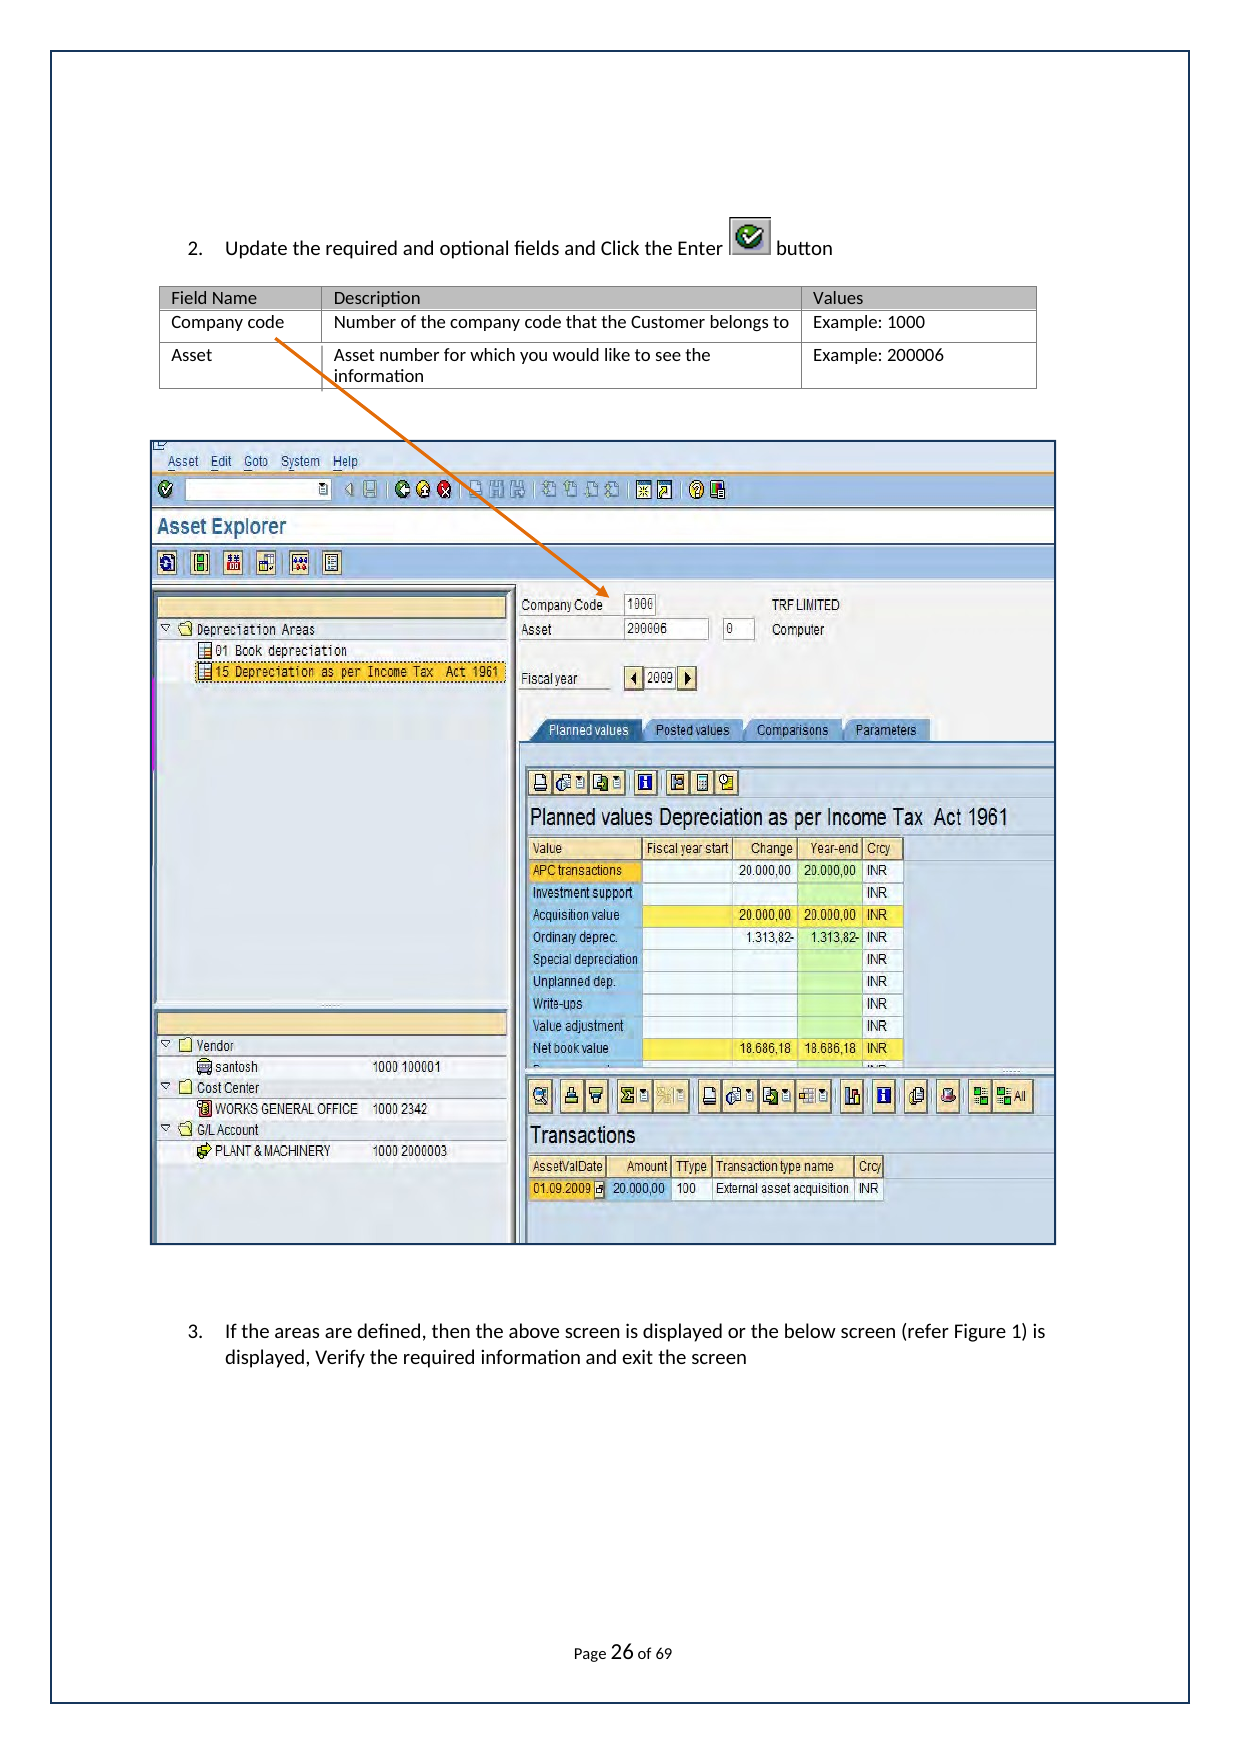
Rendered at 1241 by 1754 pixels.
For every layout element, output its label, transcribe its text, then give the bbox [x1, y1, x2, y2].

table_cell Example: 1000 [802, 311, 1036, 342]
picture [729, 217, 771, 235]
table_header Description [322, 287, 801, 309]
table_cell Asset Asset number for which you would like to see the information [286, 343, 801, 388]
picture [152, 442, 1054, 1243]
table_header Values [802, 287, 1036, 309]
list Update the required and optional fields and Click the Enter button [187, 235, 1157, 261]
table_cell Example: 200006 [802, 343, 1036, 388]
table_cell Asset Asset number for which you would like to see the information [160, 343, 335, 388]
table_cell Number of the company code that the Customer belongs to [322, 311, 801, 342]
table_header Field Name [160, 287, 321, 309]
list If the areas are defined, then the above screen is displayed or the below screen (refer Figure 1) is displayed, Verify the required information and exit the screen [187, 1318, 1047, 1369]
table_cell Company code [160, 311, 321, 342]
